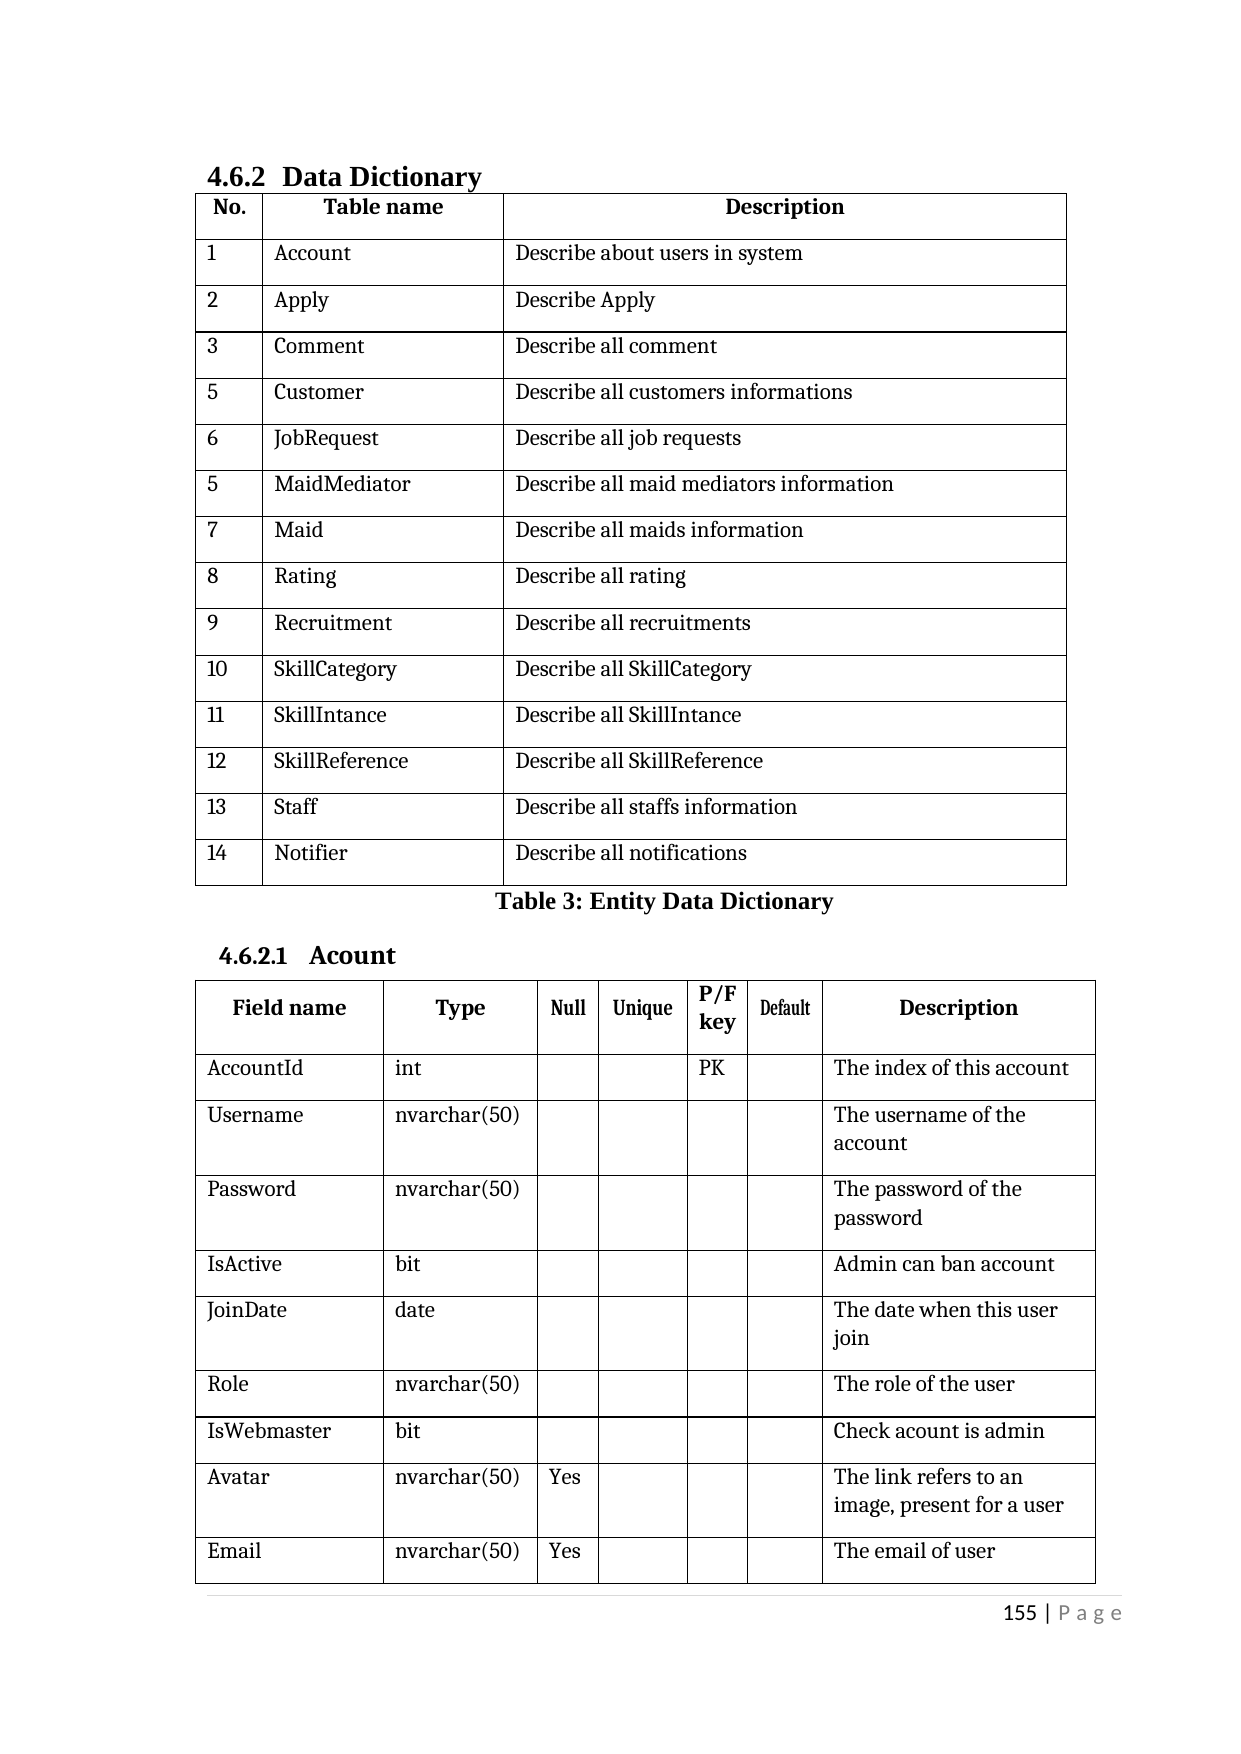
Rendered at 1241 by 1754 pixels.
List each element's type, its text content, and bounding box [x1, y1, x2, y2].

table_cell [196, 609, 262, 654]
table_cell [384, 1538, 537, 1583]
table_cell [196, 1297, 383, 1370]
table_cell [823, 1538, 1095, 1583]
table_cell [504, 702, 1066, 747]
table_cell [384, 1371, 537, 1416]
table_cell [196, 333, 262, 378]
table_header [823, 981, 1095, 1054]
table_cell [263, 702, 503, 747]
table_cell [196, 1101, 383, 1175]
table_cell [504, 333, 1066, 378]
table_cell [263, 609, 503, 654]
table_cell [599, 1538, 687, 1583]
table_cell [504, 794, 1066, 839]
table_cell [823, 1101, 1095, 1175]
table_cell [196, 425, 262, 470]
subtitle Data Dictionary [207, 159, 1122, 193]
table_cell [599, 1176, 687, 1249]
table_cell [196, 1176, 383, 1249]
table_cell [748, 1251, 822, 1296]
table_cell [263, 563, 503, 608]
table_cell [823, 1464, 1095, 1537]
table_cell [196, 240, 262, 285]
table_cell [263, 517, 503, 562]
subtitle Acount [219, 940, 1122, 971]
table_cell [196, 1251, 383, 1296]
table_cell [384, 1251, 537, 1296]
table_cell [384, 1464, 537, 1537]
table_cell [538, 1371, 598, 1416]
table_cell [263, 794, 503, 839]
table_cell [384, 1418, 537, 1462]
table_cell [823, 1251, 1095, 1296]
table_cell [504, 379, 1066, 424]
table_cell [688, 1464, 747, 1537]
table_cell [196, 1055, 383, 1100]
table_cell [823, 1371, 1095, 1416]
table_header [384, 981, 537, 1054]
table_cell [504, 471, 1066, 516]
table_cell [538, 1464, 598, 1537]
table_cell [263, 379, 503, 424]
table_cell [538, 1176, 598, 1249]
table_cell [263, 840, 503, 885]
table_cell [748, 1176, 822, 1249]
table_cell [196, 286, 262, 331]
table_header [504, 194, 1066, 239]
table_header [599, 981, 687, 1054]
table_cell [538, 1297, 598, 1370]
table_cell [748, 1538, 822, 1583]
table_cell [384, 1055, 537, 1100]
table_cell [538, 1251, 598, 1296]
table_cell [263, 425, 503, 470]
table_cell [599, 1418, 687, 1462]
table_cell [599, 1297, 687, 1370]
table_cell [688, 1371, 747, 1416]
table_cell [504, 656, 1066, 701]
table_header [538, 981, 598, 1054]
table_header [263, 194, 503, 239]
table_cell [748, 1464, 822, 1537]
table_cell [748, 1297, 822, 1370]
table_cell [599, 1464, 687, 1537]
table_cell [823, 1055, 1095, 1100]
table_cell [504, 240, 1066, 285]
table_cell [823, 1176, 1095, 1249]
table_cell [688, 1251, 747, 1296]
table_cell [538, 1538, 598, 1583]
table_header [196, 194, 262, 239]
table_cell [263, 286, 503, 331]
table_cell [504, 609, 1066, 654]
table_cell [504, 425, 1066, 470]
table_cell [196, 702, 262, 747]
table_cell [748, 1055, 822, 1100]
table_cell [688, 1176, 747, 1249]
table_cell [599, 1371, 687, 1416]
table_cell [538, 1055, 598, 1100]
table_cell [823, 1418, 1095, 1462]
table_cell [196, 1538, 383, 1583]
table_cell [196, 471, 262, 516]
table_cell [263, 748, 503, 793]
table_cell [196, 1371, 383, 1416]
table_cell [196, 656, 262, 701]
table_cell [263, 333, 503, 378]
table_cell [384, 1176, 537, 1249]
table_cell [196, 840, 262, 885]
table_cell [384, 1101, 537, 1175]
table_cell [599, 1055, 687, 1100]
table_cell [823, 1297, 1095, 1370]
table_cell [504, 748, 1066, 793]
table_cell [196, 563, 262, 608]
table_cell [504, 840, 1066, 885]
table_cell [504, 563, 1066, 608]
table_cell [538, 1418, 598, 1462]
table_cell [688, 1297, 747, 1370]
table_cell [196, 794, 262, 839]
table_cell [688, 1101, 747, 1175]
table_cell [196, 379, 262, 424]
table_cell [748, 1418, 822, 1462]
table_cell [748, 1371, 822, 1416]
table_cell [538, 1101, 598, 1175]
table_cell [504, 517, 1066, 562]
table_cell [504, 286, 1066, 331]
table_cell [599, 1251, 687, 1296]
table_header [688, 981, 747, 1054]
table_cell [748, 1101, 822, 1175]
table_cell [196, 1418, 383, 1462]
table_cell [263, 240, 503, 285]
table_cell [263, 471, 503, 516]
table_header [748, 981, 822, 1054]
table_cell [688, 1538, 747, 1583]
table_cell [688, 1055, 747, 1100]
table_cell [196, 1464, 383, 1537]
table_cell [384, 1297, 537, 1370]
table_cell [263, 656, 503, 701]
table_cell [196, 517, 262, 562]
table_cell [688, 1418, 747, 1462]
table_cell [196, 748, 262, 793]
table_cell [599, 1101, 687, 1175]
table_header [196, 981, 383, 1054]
